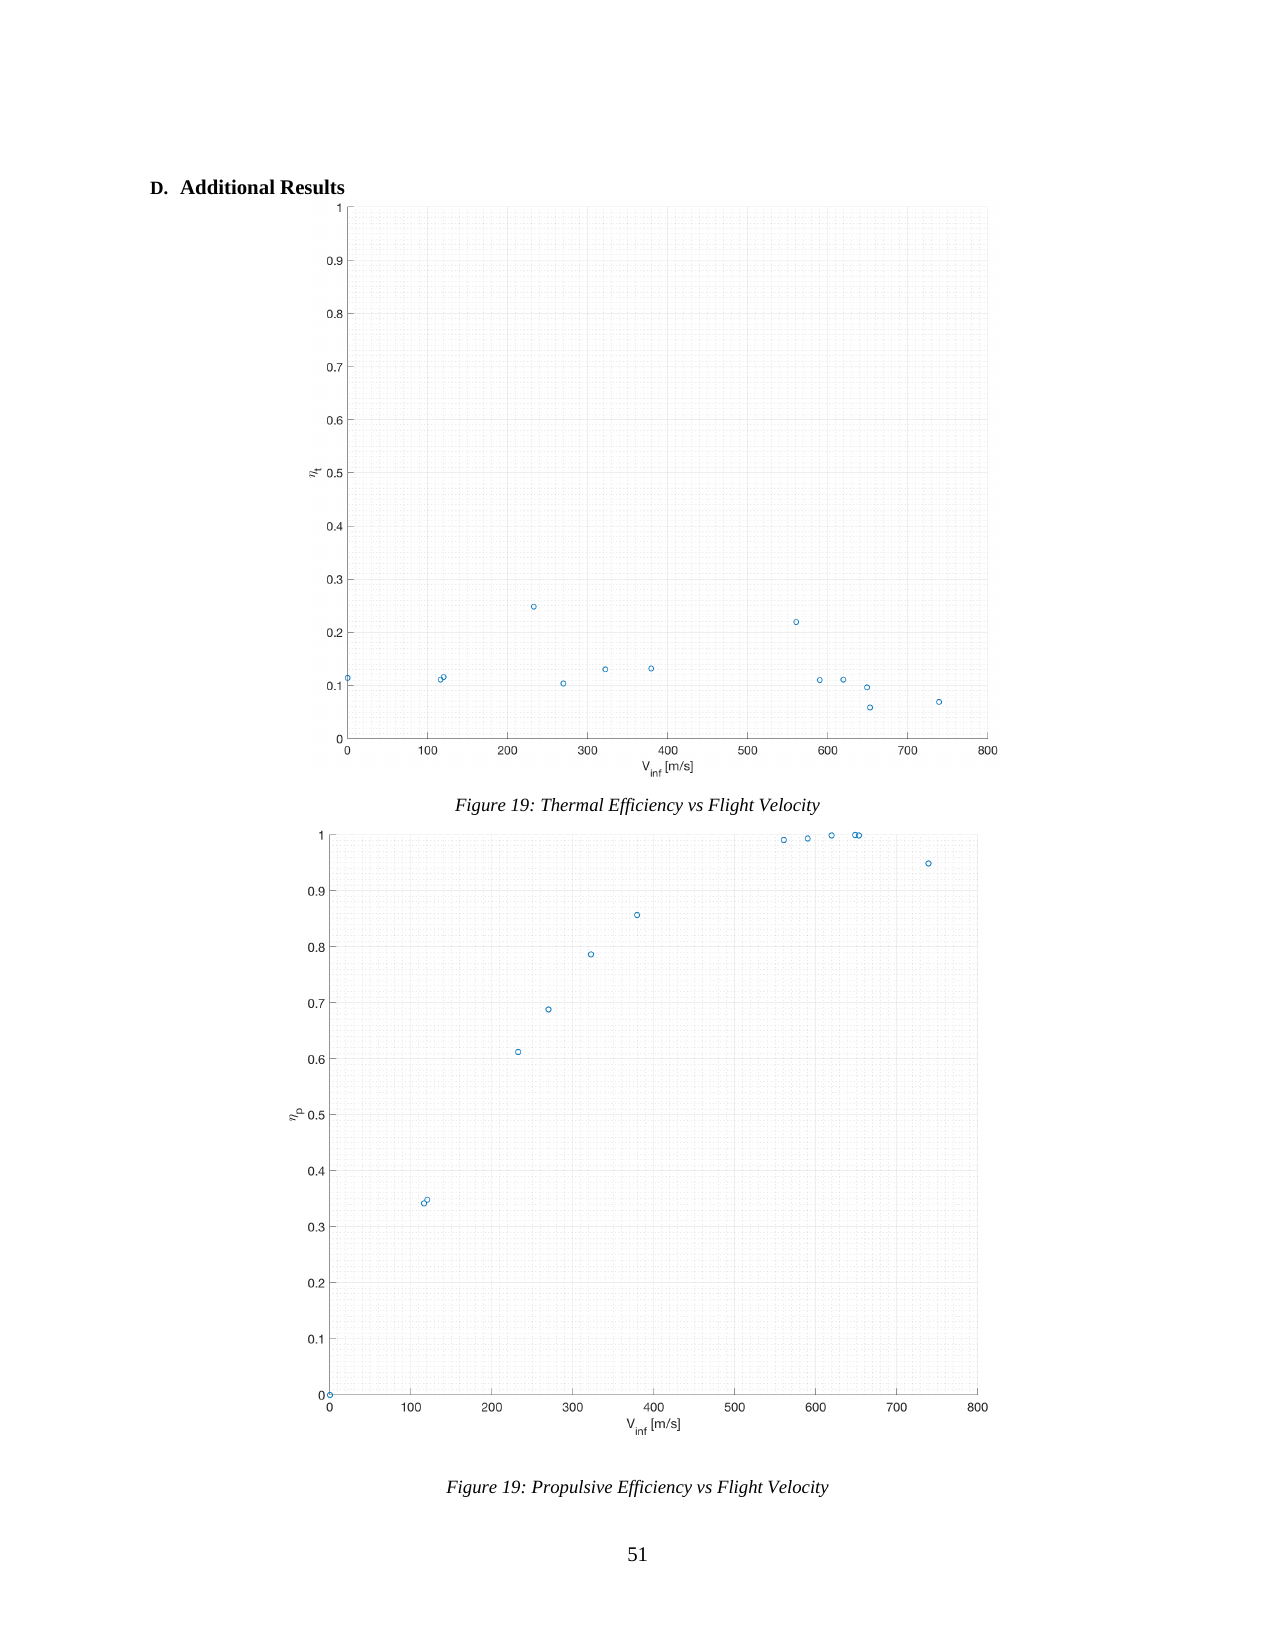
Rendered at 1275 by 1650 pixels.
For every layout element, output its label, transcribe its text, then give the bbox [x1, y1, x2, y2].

text Figure 19: Propulsive Efficiency vs Flight Velocity [150, 1476, 1125, 1498]
picture [283, 827, 992, 1440]
picture [304, 199, 1001, 782]
subtitle Additional Results [150, 175, 1125, 199]
text Figure 19: Thermal Efficiency vs Flight Velocity [150, 793, 1125, 815]
